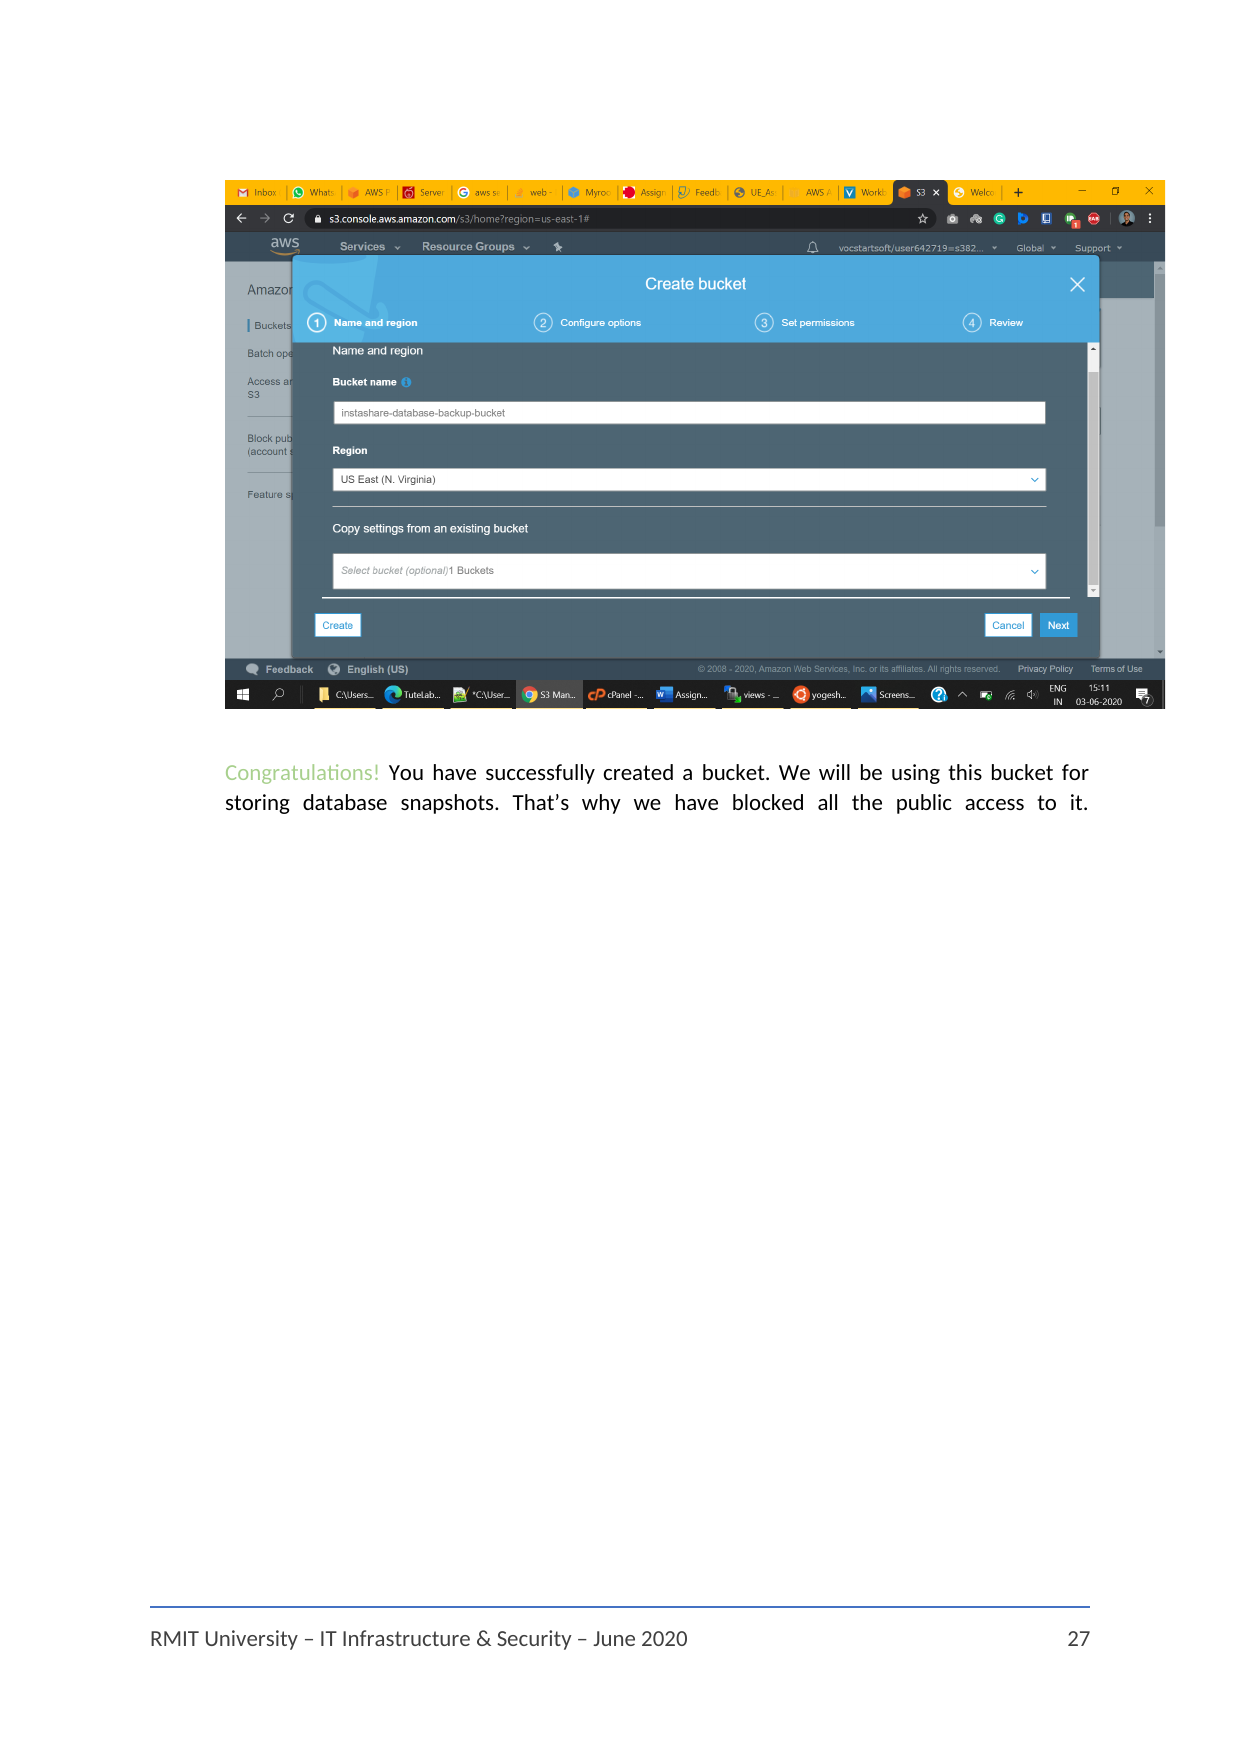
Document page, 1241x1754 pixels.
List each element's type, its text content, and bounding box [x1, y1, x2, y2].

picture [225, 180, 1166, 709]
text Congratulations! You have successfully created a bucket. We will be using this bucket for storing database snapshots. That’s why we have blocked all the public access to it. [225, 758, 1090, 847]
